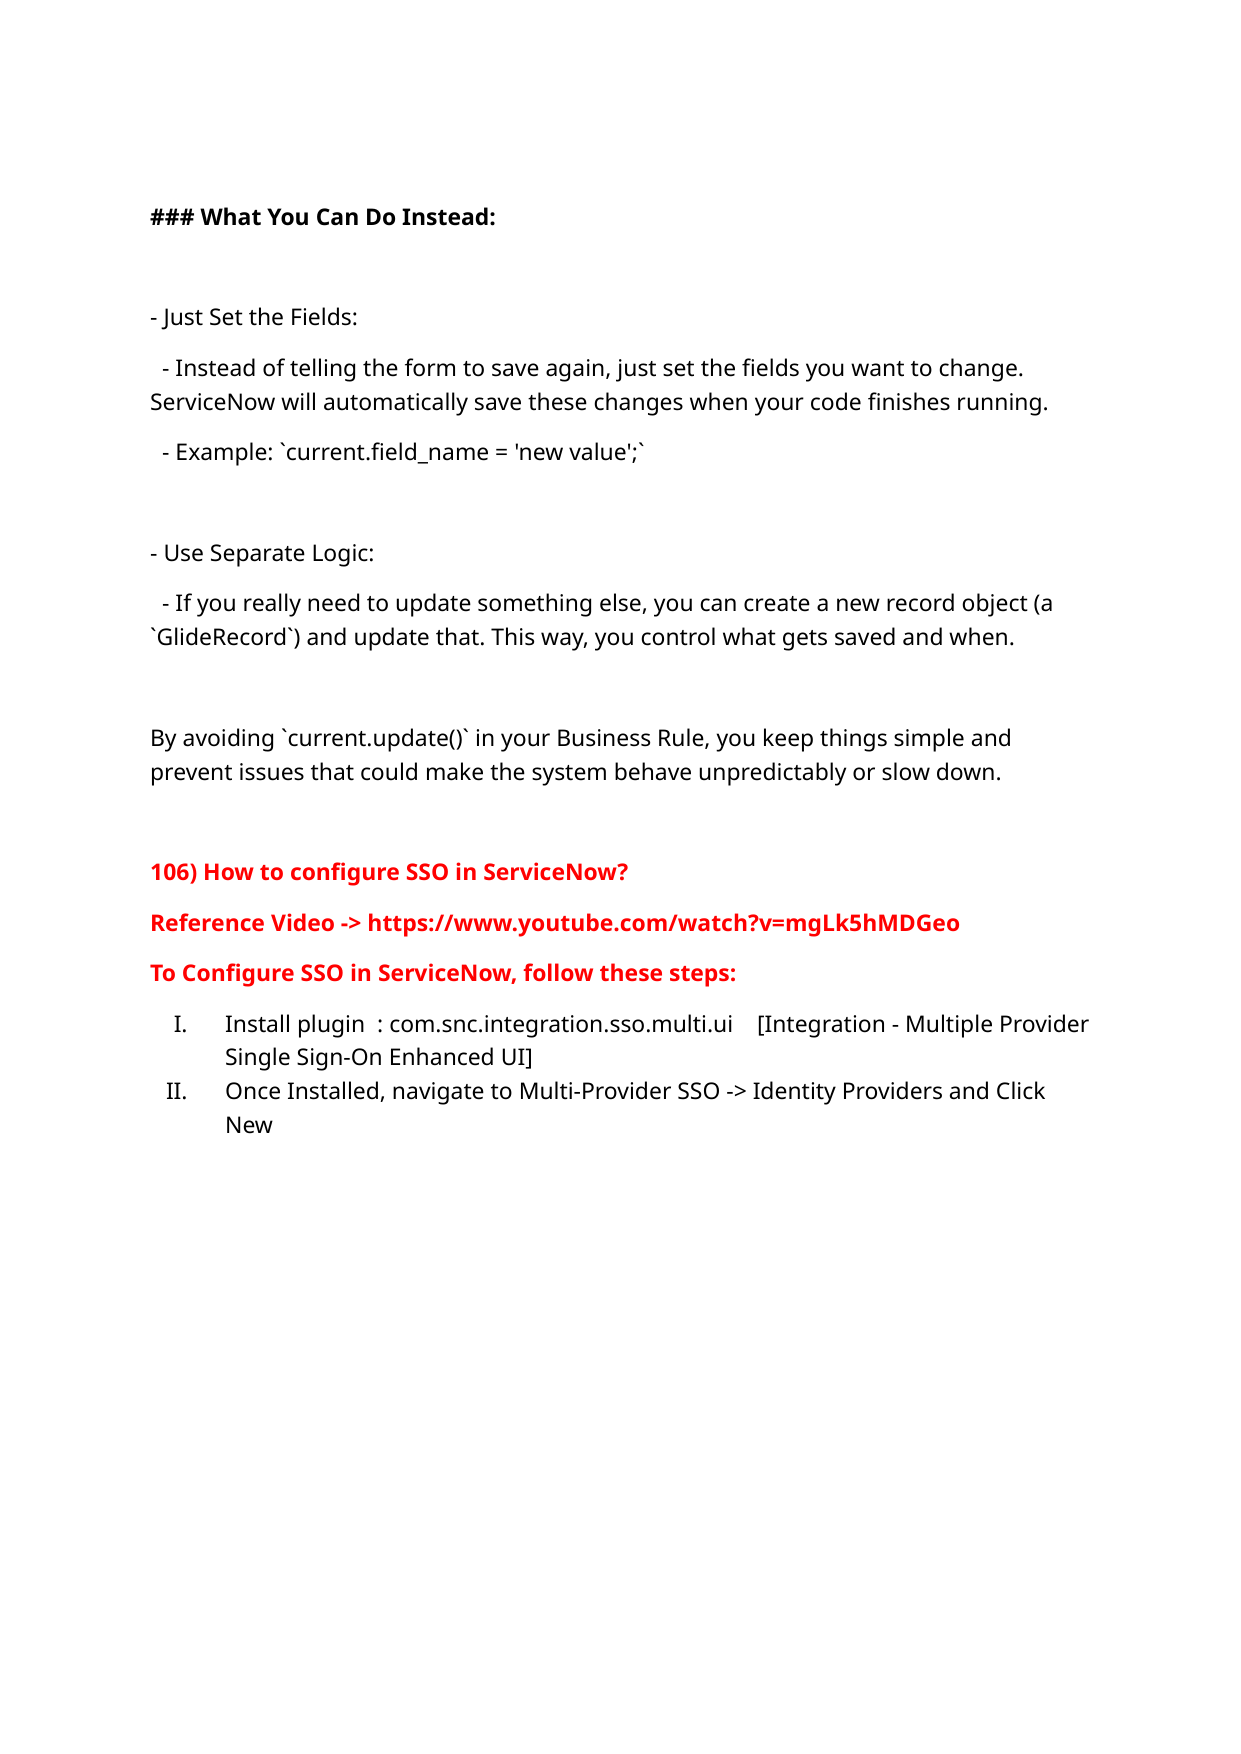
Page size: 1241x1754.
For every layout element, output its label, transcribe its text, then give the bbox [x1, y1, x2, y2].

text - Instead of telling the form to save again, just set the fields you want to change. ServiceNow will automatically save these changes when your code finishes running. [150, 352, 1090, 417]
text To Configure SSO in ServiceNow, follow these steps: [150, 957, 1090, 988]
text ### What You Can Do Instead: [150, 200, 1090, 232]
text By avoiding `current.update()` in your Business Rule, you keep things simple and prevent issues that could make the system behave unpredictably or slow down. [150, 722, 1090, 787]
text 106) How to configure SSO in ServiceNow? [150, 856, 1090, 887]
text - Use Separate Logic: [150, 537, 1090, 568]
text - If you really need to update something else, you can create a new record object (a `GlideRecord`) and update that. This way, you control what gets saved and when. [150, 587, 1090, 652]
list Install plugin : com.snc.integration.sso.multi.ui [Integration - Multiple Provider Single Sign-On Enhanced UI] [187, 1007, 1090, 1072]
text Reference Video -> https://www.youtube.com/watch?v=mgLk5hMDGeo [150, 907, 1090, 938]
text - Just Set the Fields: [150, 301, 1090, 332]
list Once Installed, navigate to Multi-Provider SSO -> Identity Providers and Click New [187, 1075, 1090, 1140]
text - Example: `current.field_name = 'new value';` [150, 436, 1090, 467]
